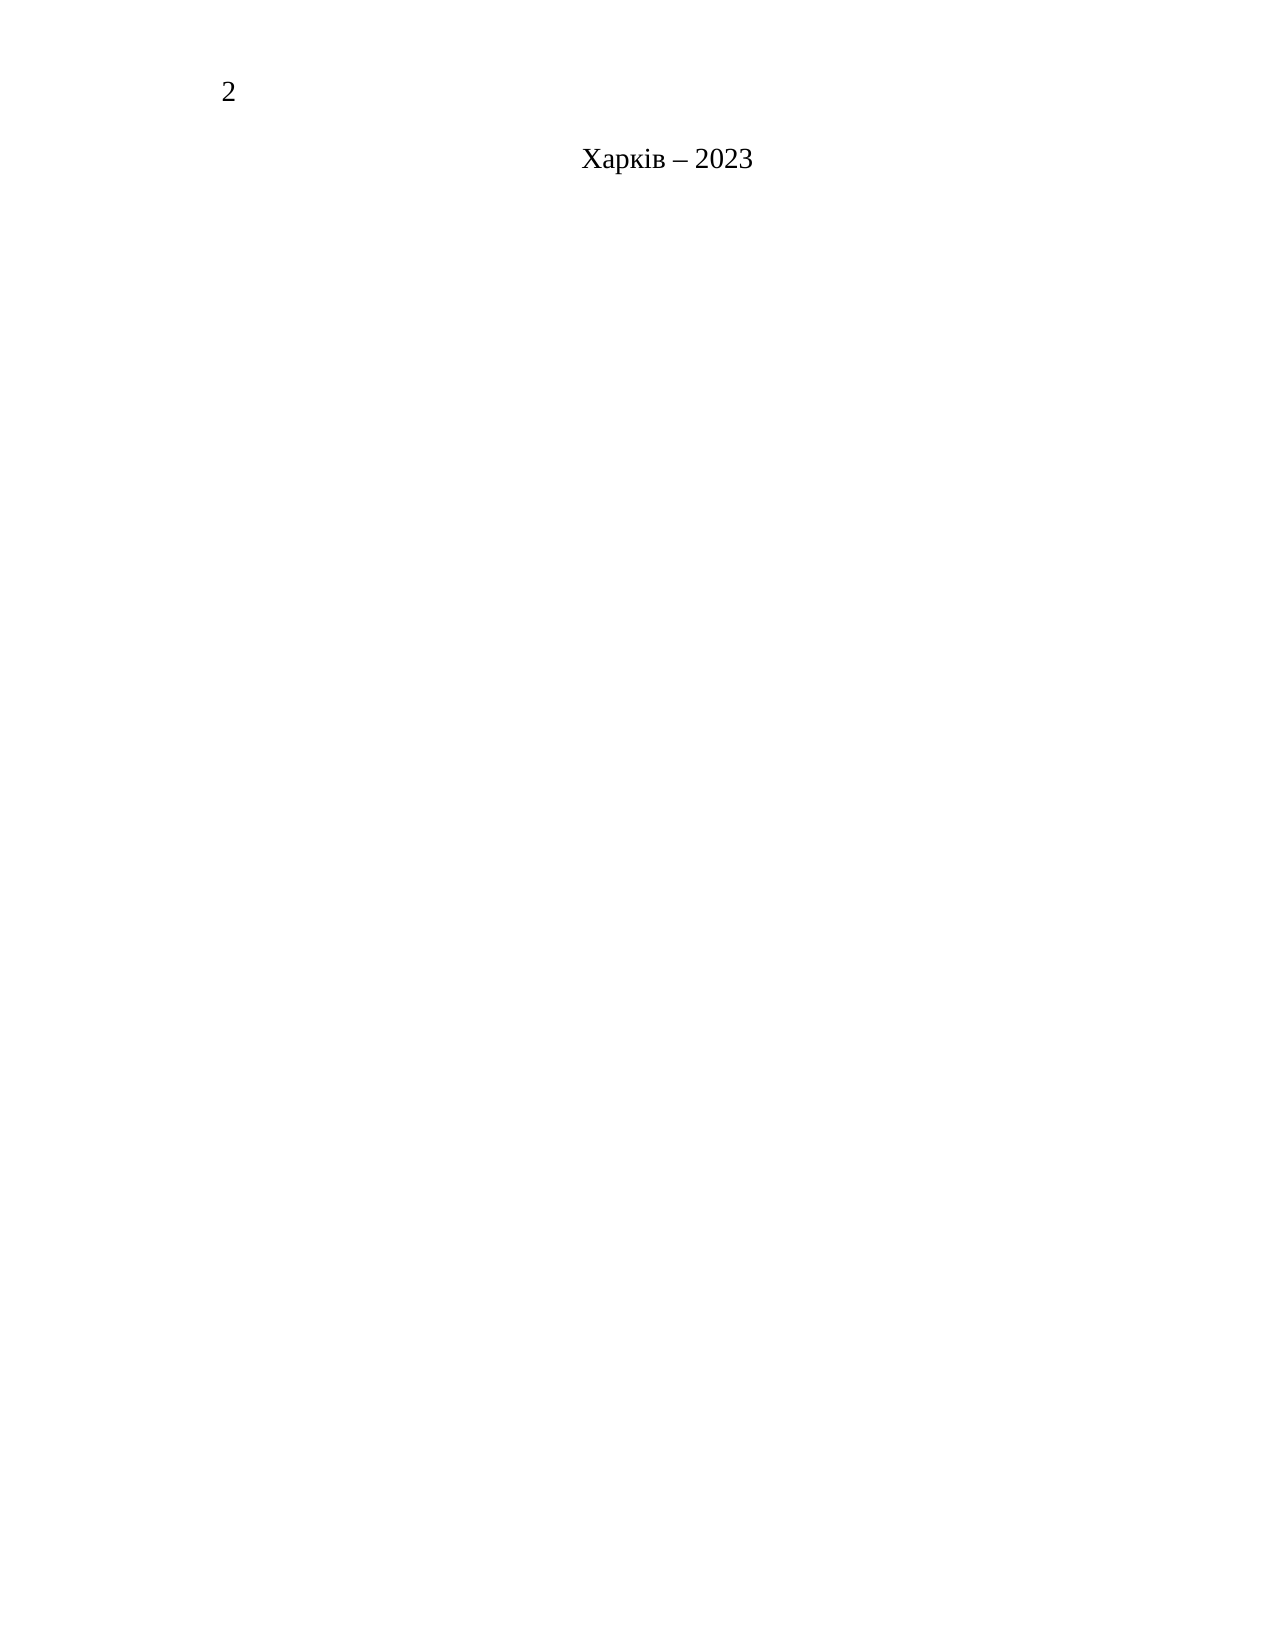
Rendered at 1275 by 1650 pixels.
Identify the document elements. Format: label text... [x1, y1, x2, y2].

text Харків – 2023 [148, 141, 1186, 174]
